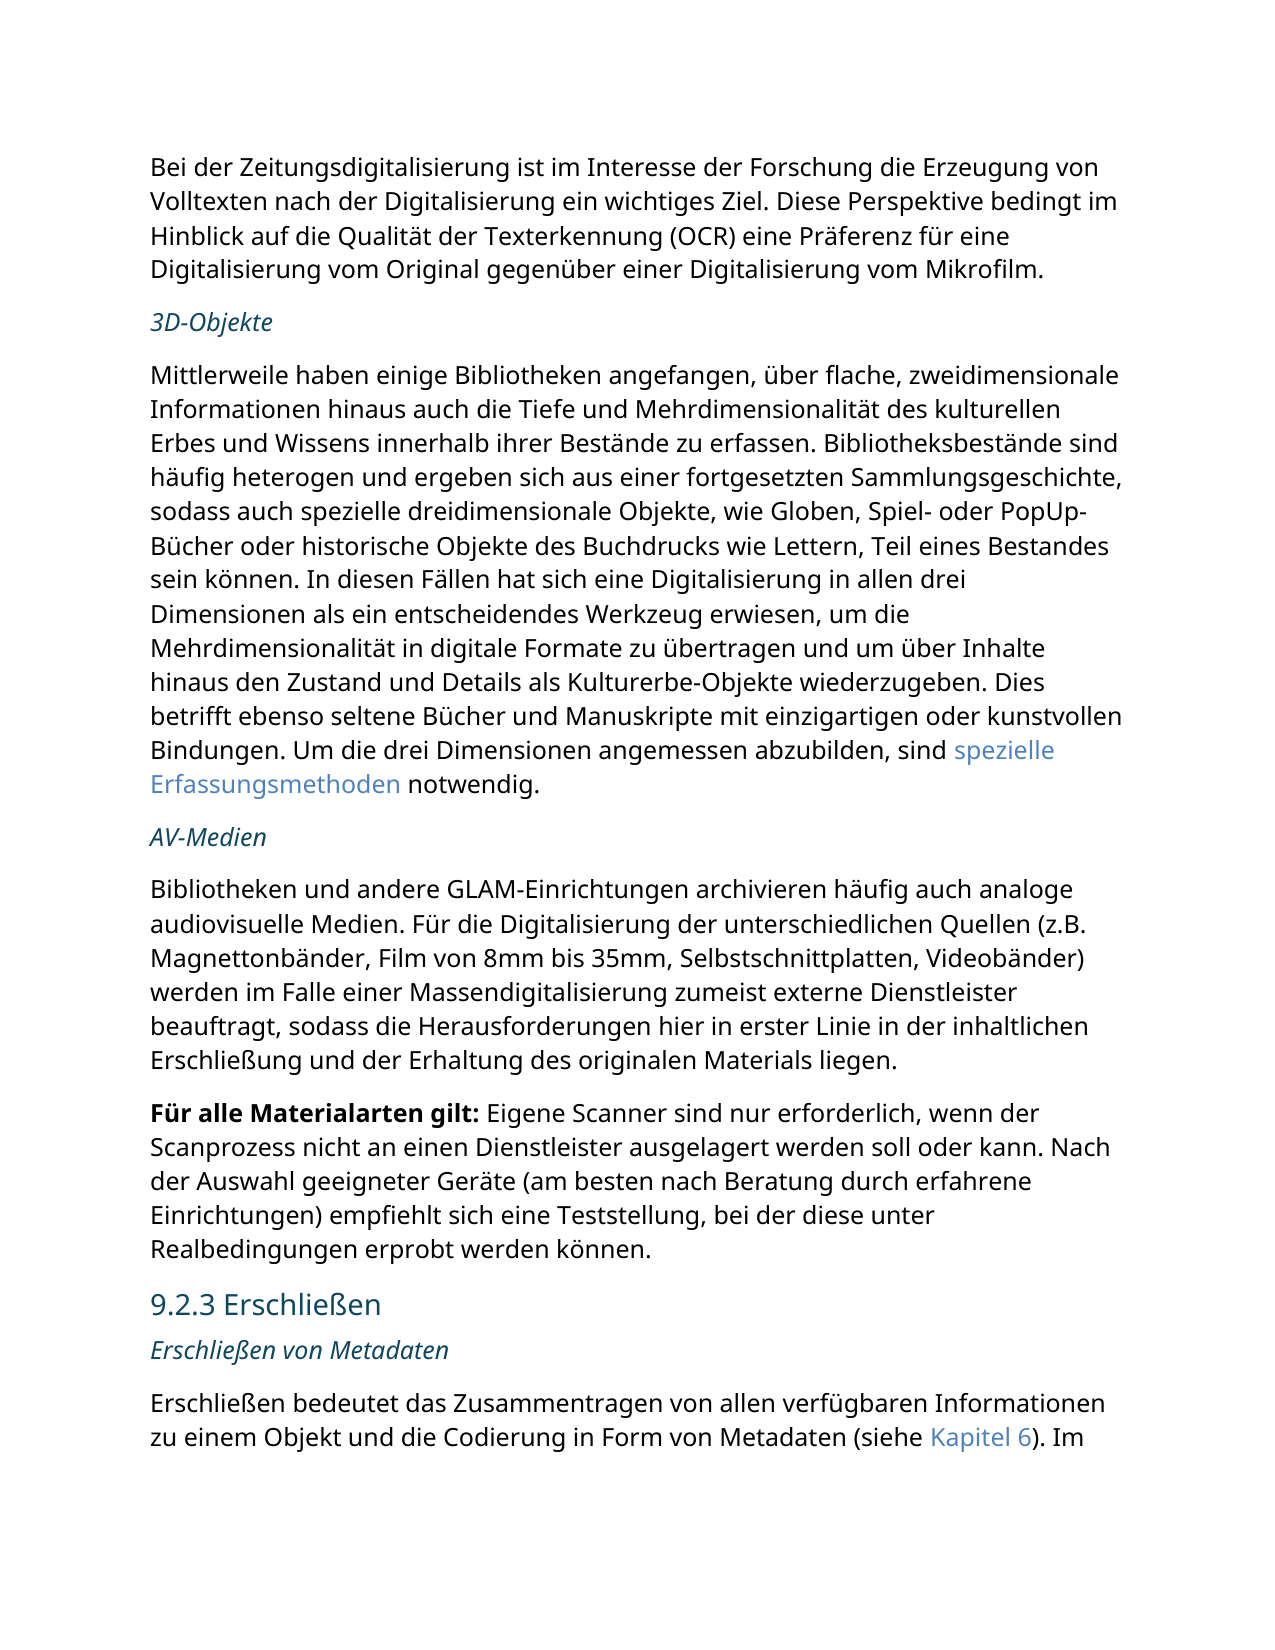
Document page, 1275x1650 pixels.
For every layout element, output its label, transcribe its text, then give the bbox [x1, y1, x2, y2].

subtitle Erschließen von Metadaten [150, 1332, 1125, 1366]
subtitle 9.2.3 Erschließen [150, 1284, 1125, 1324]
subtitle 3D-Objekte [150, 305, 1125, 339]
text Bibliotheken und andere GLAM-Einrichtungen archivieren häufig auch analoge audiovisuelle Medien. Für die Digitalisierung der unterschiedlichen Quellen (z.B. Magnettonbänder, Film von 8mm bis 35mm, Selbstschnittplatten, Videobänder) werden im Falle einer Massendigitalisierung zumeist externe Dienstleister beauftragt, sodass die Herausforderungen hier in erster Linie in der inhaltlichen Erschließung und der Erhaltung des originalen Materials liegen. [150, 872, 1125, 1077]
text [150, 1385, 1125, 1453]
text Mittlerweile haben einige Bibliotheken angefangen, über flache, zweidimensionale Informationen hinaus auch die Tiefe und Mehrdimensionalität des kulturellen Erbes und Wissens innerhalb ihrer Bestände zu erfassen. Bibliotheksbestände sind häufig heterogen und ergeben sich aus einer fortgesetzten Sammlungsgeschichte, sodass auch spezielle dreidimensionale Objekte, wie Globen, Spiel- oder PopUp-Bücher oder historische Objekte des Buchdrucks wie Lettern, Teil eines Bestandes sein können. In diesen Fällen hat sich eine Digitalisierung in allen drei Dimensionen als ein entscheidendes Werkzeug erwiesen, um die Mehrdimensionalität in digitale Formate zu übertragen und um über Inhalte hinaus den Zustand und Details als Kulturerbe-Objekte wiederzugeben. Dies betrifft ebenso seltene Bücher und Manuskripte mit einzigartigen oder kunstvollen Bindungen. Um die drei Dimensionen angemessen abzubilden, sind spezielle Erfassungsmethoden notwendig. [150, 358, 1125, 801]
subtitle AV-Medien [150, 819, 1125, 853]
text Für alle Materialarten gilt: Eigene Scanner sind nur erforderlich, wenn der Scanprozess nicht an einen Dienstleister ausgelagert werden soll oder kann. Nach der Auswahl geeigneter Geräte (am besten nach Beratung durch erfahrene Einrichtungen) empfiehlt sich eine Teststellung, bei der diese unter Realbedingungen erprobt werden können. [150, 1095, 1125, 1266]
text Bei der Zeitungsdigitalisierung ist im Interesse der Forschung die Erzeugung von Volltexten nach der Digitalisierung ein wichtiges Ziel. Diese Perspektive bedingt im Hinblick auf die Qualität der Texterkennung (OCR) eine Präferenz für eine Digitalisierung vom Original gegenüber einer Digitalisierung vom Mikrofilm. [150, 150, 1125, 286]
